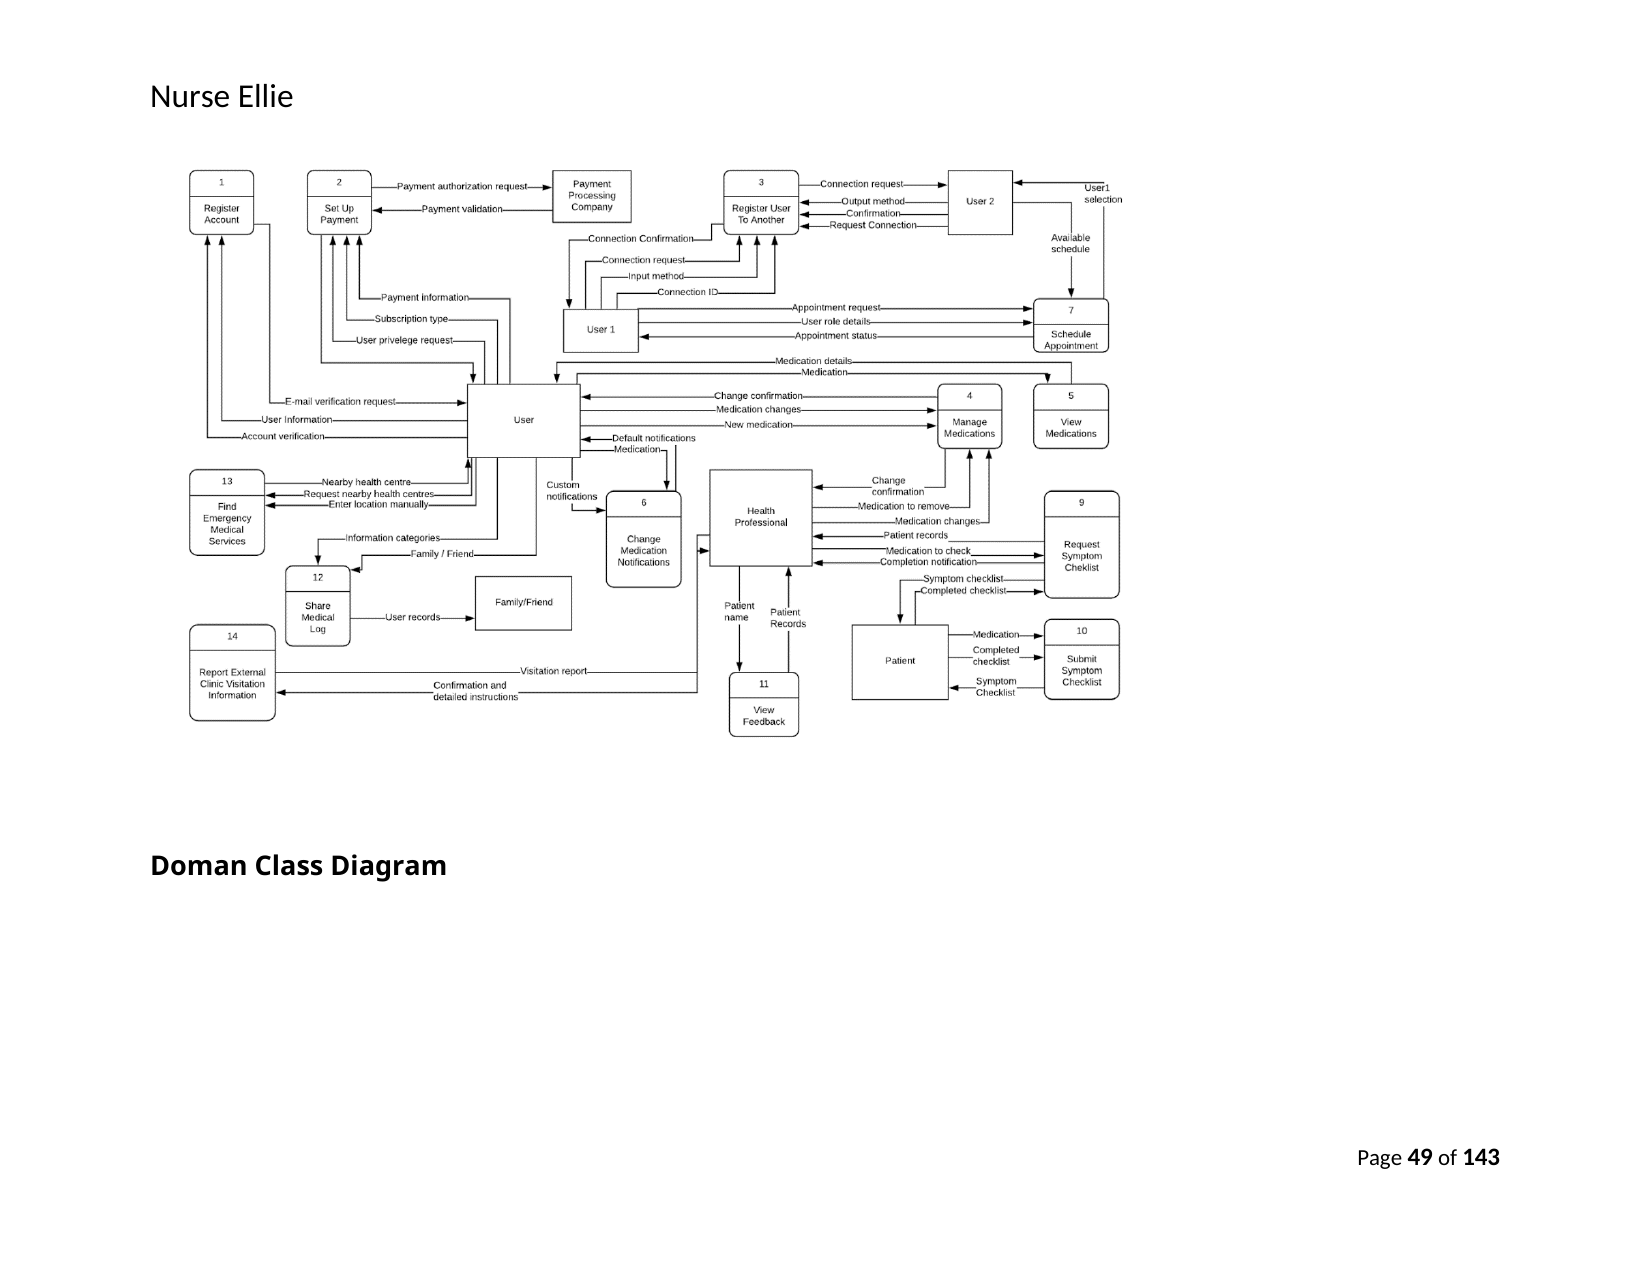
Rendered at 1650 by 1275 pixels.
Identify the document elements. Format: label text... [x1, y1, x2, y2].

text Doman Class Diagram [150, 846, 1500, 883]
